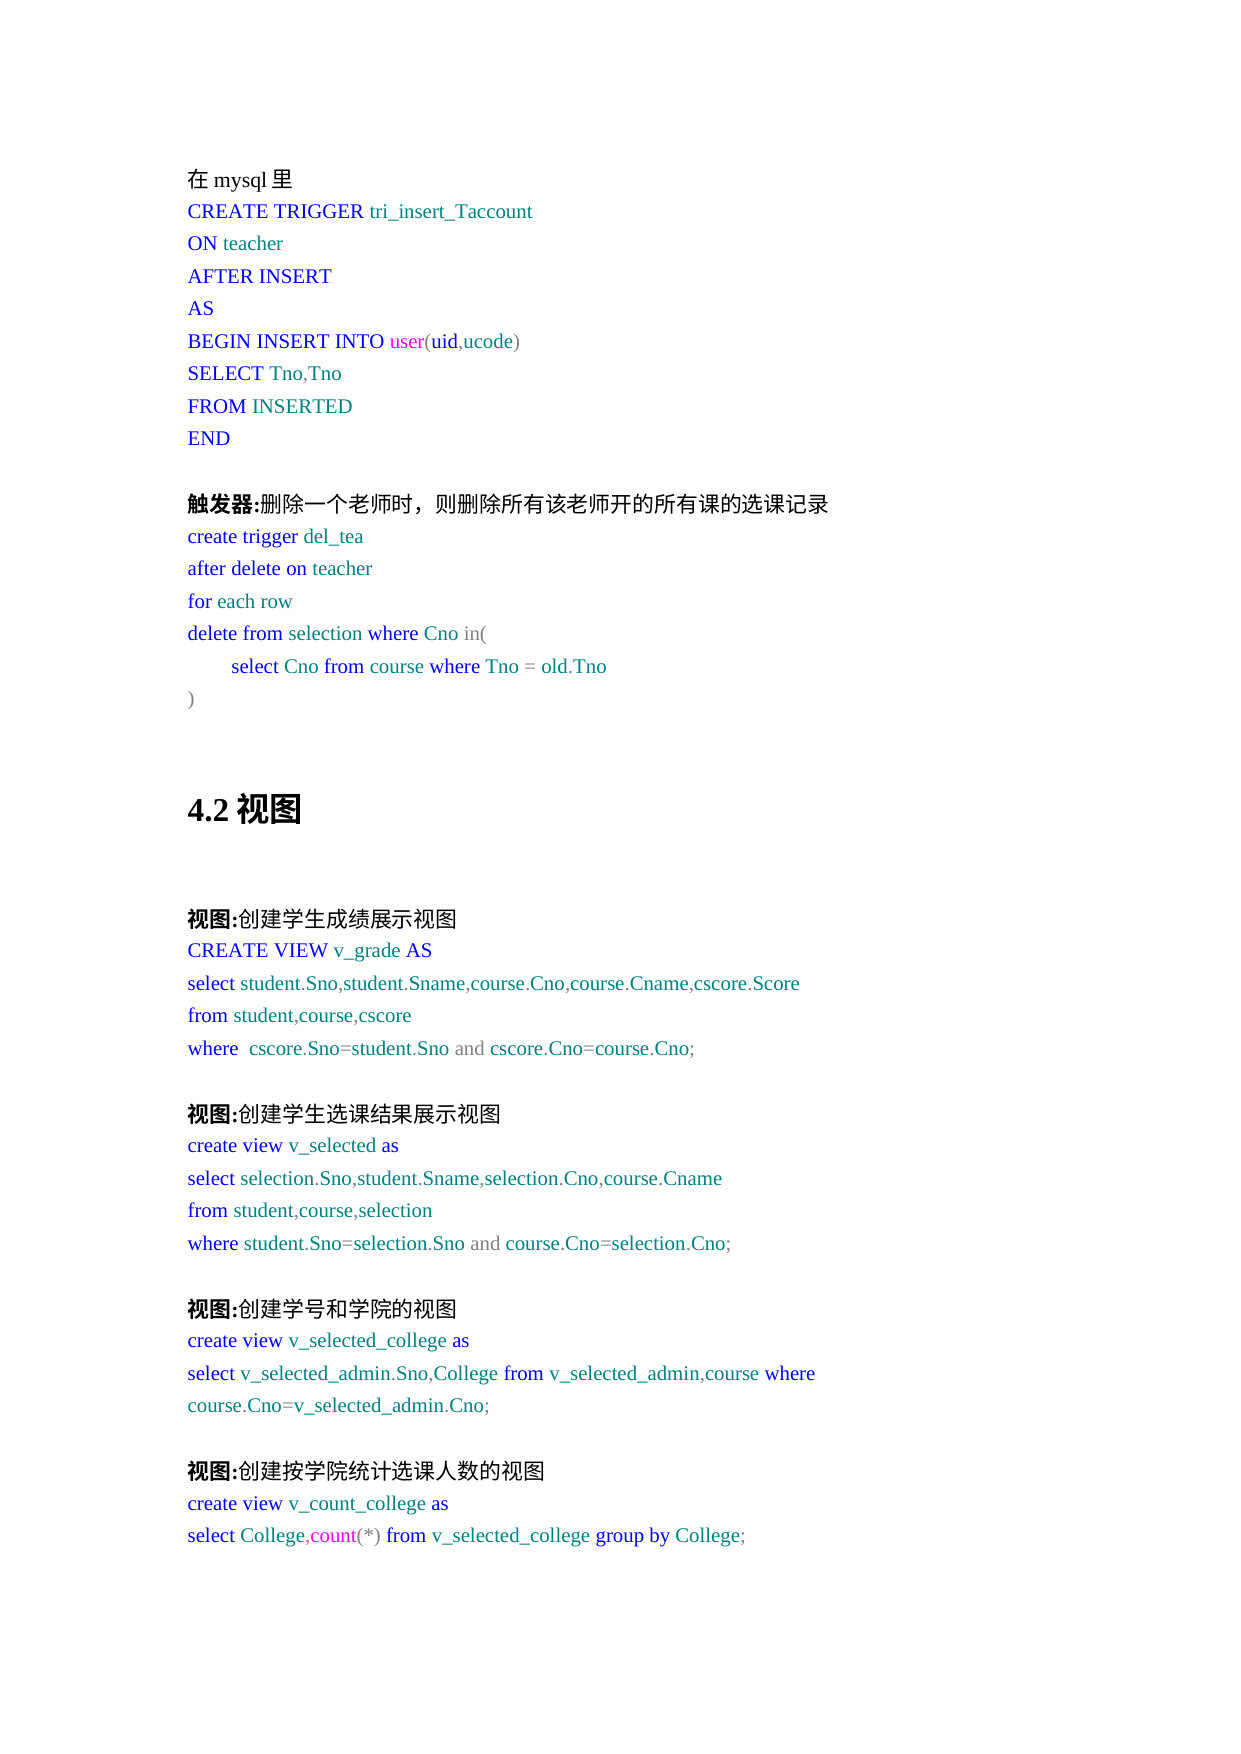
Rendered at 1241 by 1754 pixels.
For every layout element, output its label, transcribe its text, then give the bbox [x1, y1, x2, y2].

text select selection.Sno,student.Sname,selection.Cno,course.Cname [187, 1161, 1053, 1194]
text AS [187, 292, 1053, 324]
text AFTER INSERT [187, 259, 1053, 292]
text from student,course,selection [187, 1194, 1053, 1226]
text create view v_selected_college as [187, 1324, 1053, 1356]
text FROM INSERTED [187, 389, 1053, 422]
text 触发器:删除一个老师时，则删除所有该老师开的所有课的选课记录 [187, 487, 1053, 519]
text SELECT Tno,Tno [187, 357, 1053, 389]
text for each row [187, 584, 1053, 617]
text ON teacher [187, 227, 1053, 259]
text select student.Sno,student.Sname,course.Cno,course.Cname,cscore.Score [187, 966, 1053, 999]
text where student.Sno=selection.Sno and course.Cno=selection.Cno; [187, 1226, 1053, 1259]
text END [187, 422, 1053, 454]
text CREATE VIEW v_grade AS [187, 934, 1053, 966]
text 在mysql里 [187, 162, 1053, 194]
text delete from selection where Cno in( [187, 617, 1053, 649]
text BEGIN INSERT INTO user(uid,ucode) [187, 324, 1053, 357]
text from student,course,cscore [187, 999, 1053, 1031]
subtitle 4.2视图 [187, 774, 1053, 839]
text create view v_count_college as [187, 1486, 1053, 1519]
text 视图:创建学号和学院的视图 [187, 1291, 1053, 1324]
text where cscore.Sno=student.Sno and cscore.Cno=course.Cno; [187, 1031, 1053, 1064]
text select v_selected_admin.Sno,College from v_selected_admin,course where course.Cno=v_selected_admin.Cno; [187, 1356, 1053, 1421]
text select College,count(*) from v_selected_college group by College; [187, 1519, 1053, 1551]
text after delete on teacher [187, 552, 1053, 584]
text CREATE TRIGGER tri_insert_Taccount [187, 194, 1053, 227]
text create view v_selected as [187, 1129, 1053, 1161]
text ) [187, 682, 1053, 714]
text create trigger del_tea [187, 519, 1053, 552]
text 视图:创建按学院统计选课人数的视图 [187, 1454, 1053, 1486]
text select Cno from course where Tno = old.Tno [187, 649, 1053, 682]
text 视图:创建学生成绩展示视图 [187, 901, 1053, 934]
text 视图:创建学生选课结果展示视图 [187, 1096, 1053, 1129]
